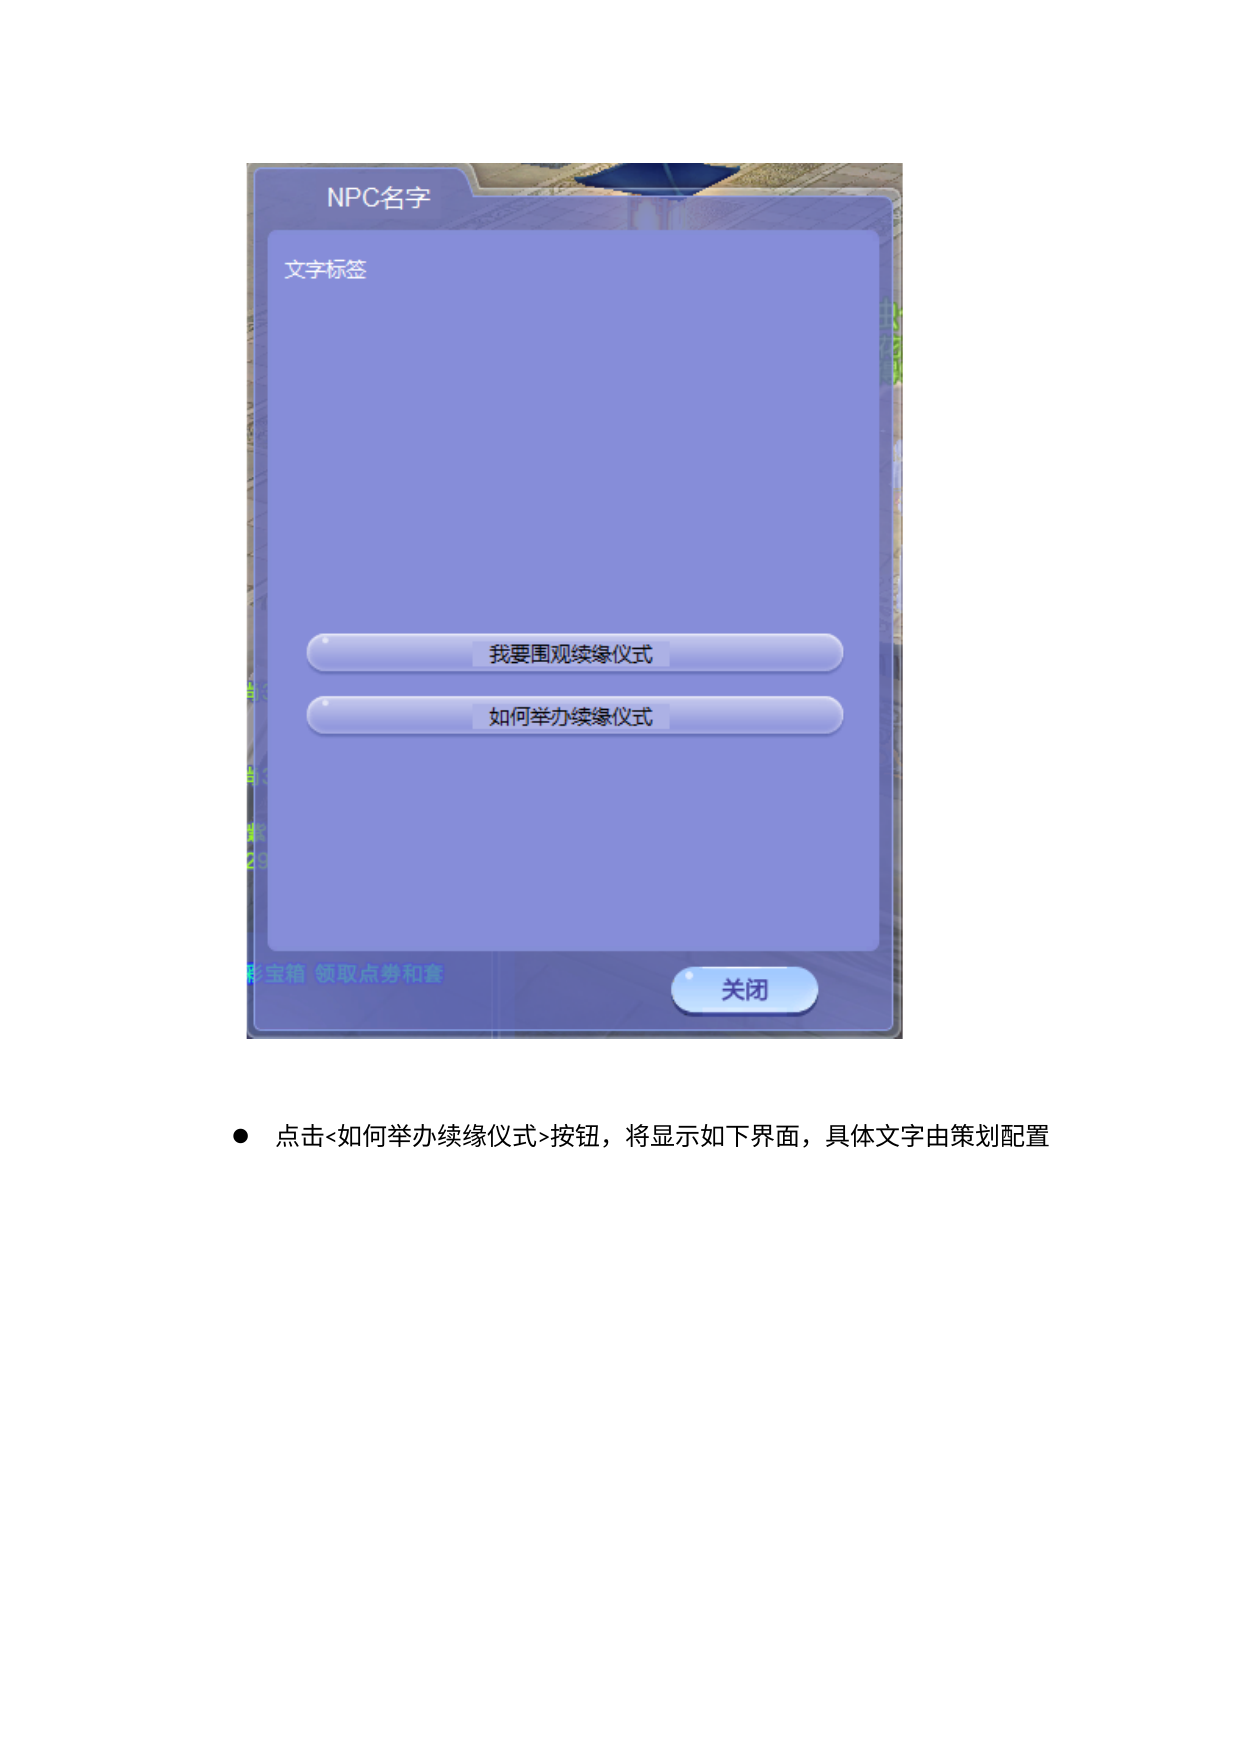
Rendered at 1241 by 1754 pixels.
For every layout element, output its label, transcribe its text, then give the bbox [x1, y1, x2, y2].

picture [246, 163, 903, 1039]
list 点击<如何举办续缘仪式>按钮，将显示如下界面，具体文字由策划配置 [231, 1102, 1053, 1167]
